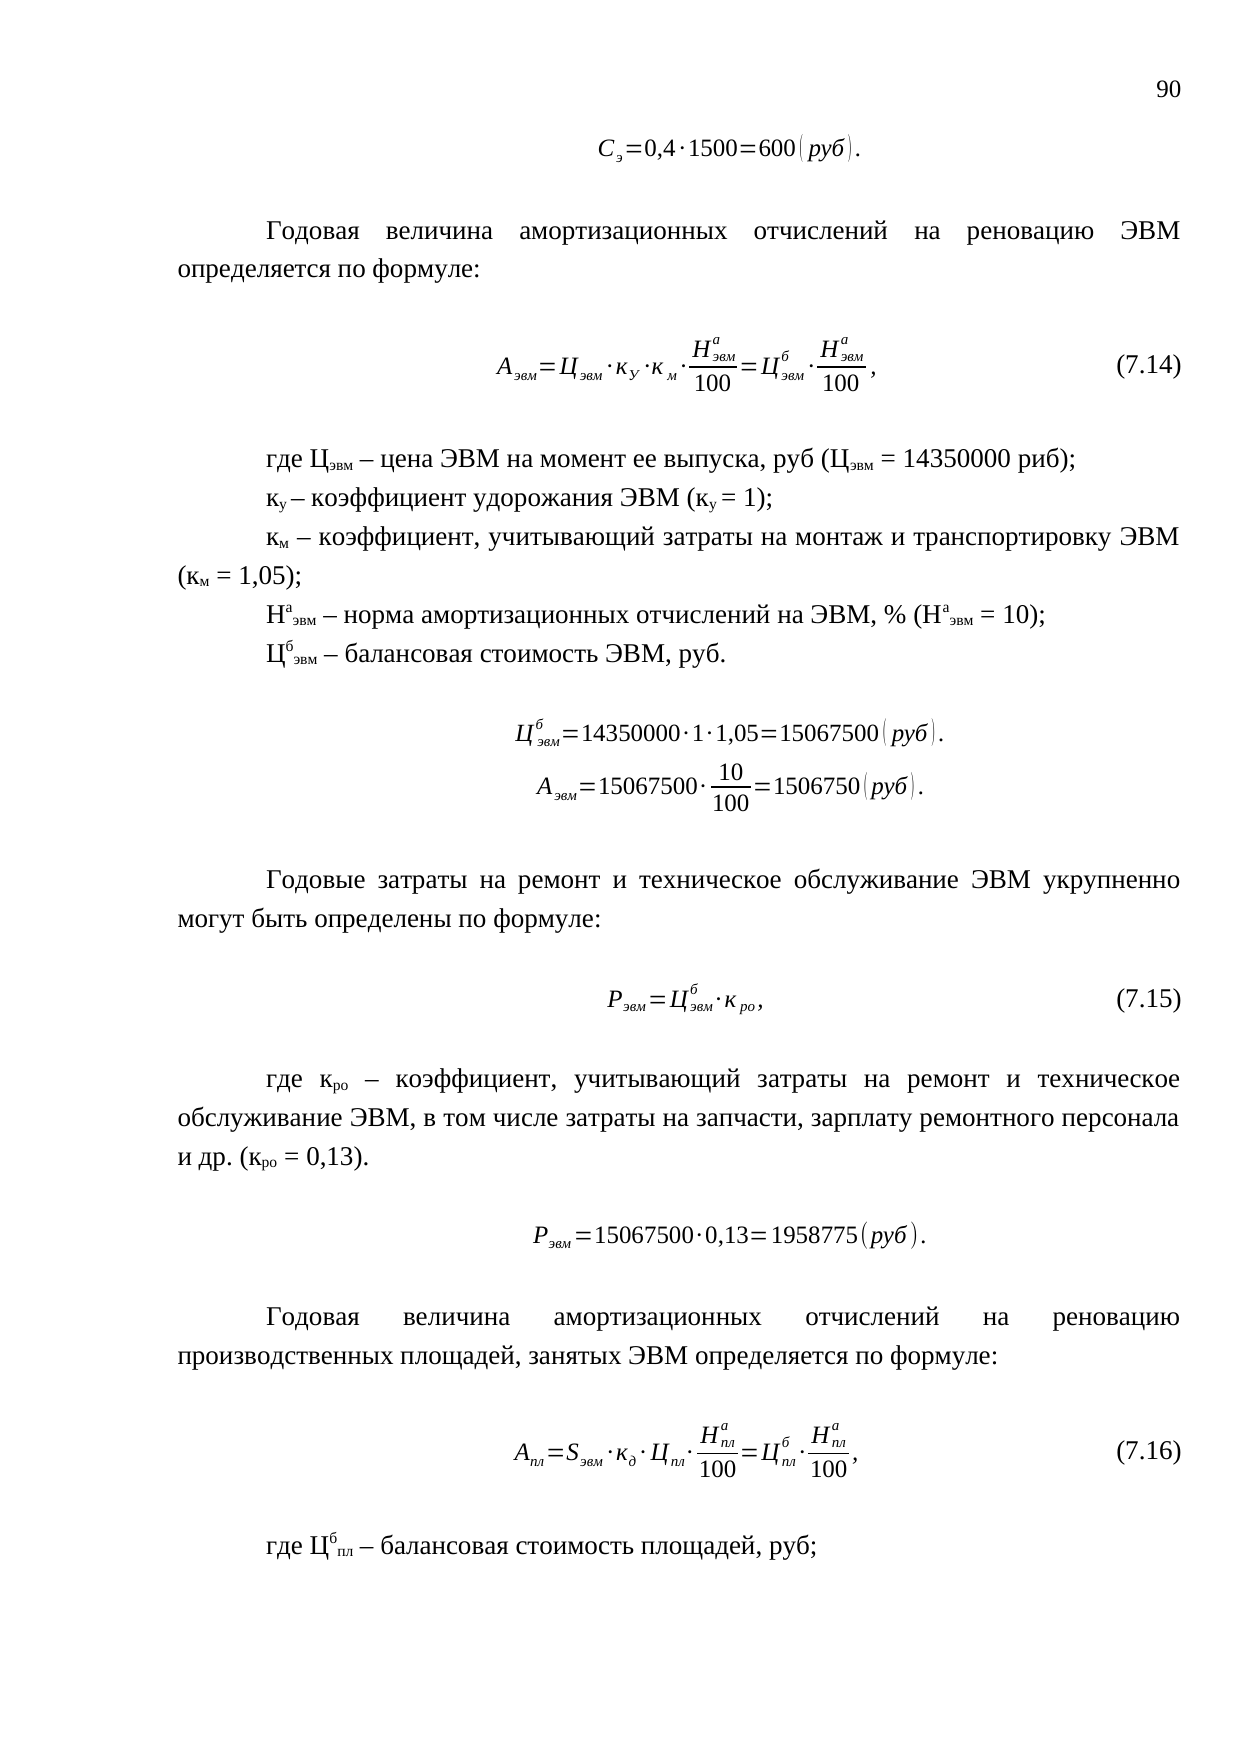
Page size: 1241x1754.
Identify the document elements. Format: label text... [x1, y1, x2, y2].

table_header [177, 1417, 1104, 1490]
table_header [177, 330, 1104, 404]
text км – коэффициент, учитывающий затраты на монтаж и транспортировку ЭВМ (км = 1,05); [177, 520, 1181, 590]
text где Цбпл – балансовая стоимость площадей, руб; [177, 1529, 1181, 1560]
text Годовая величина амортизационных отчислений на реновацию производственных площадей, занятых ЭВМ определяется по формуле: [177, 1300, 1181, 1370]
table_header (7.16) [1104, 1417, 1181, 1490]
table_header [177, 980, 1104, 1023]
table_cell [177, 758, 1181, 824]
table_header (7.15) [1104, 980, 1181, 1023]
text Годовая величина амортизационных отчислений на реновацию ЭВМ определяется по формуле: [177, 214, 1181, 284]
text Наэвм – норма амортизационных отчислений на ЭВМ, % (Наэвм = 10); [177, 598, 1181, 629]
text ку – коэффициент удорожания ЭВМ (ку = 1); [177, 481, 1181, 512]
table_header [177, 1218, 1181, 1261]
table_header [177, 131, 1181, 175]
table_header (7.14) [1104, 330, 1181, 404]
text где Цэвм – цена ЭВМ на момент ее выпуска, руб (Цэвм = 14350000 риб); [177, 442, 1181, 474]
table_header [177, 715, 1181, 758]
text где кро – коэффициент, учитывающий затраты на ремонт и техническое обслуживание ЭВМ, в том числе затраты на запчасти, зарплату ремонтного персонала и др. (кро = 0,13). [177, 1062, 1181, 1171]
text Годовые затраты на ремонт и техническое обслуживание ЭВМ укрупненно могут быть определены по формуле: [177, 863, 1181, 933]
text Цбэвм – балансовая стоимость ЭВМ, руб. [177, 637, 1181, 668]
